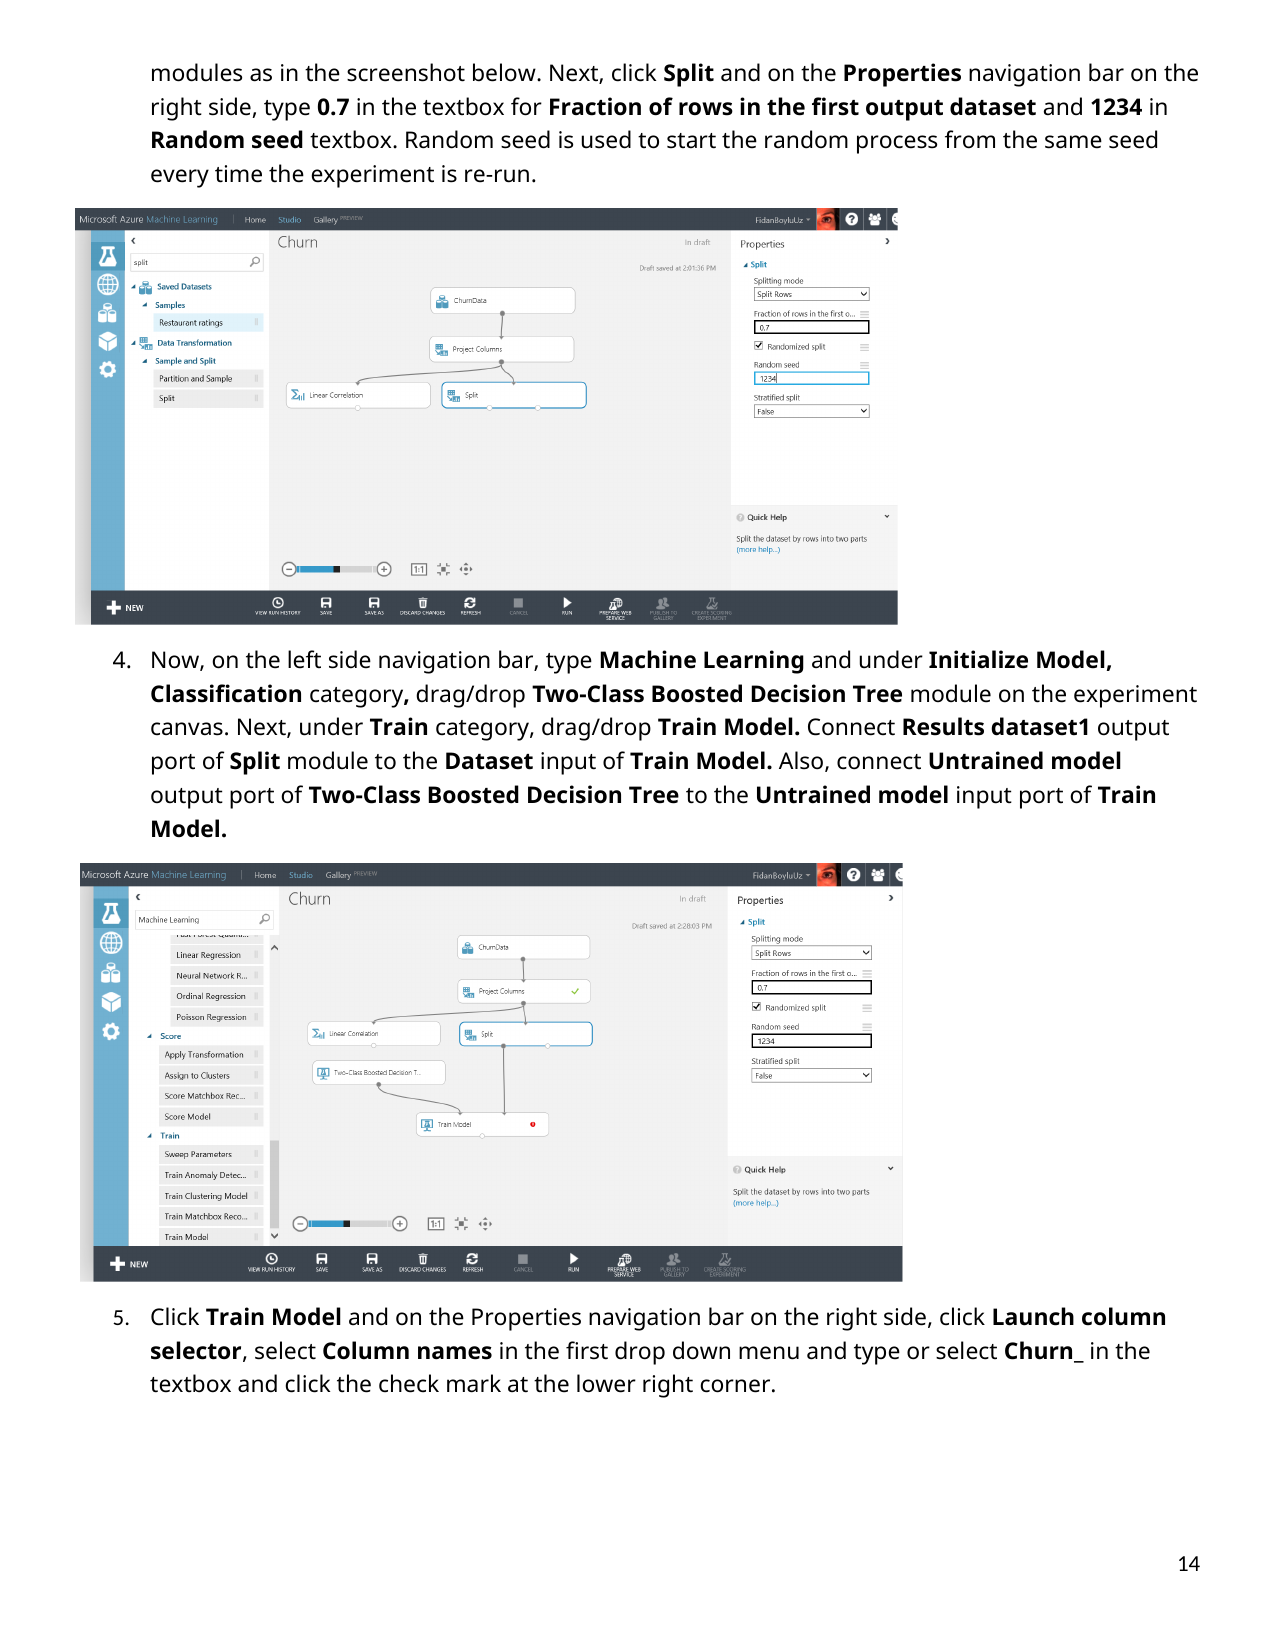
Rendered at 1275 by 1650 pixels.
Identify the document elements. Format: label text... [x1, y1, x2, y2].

picture [80, 863, 903, 1282]
picture [75, 208, 898, 625]
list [112, 57, 1200, 189]
list Now, on the left side navigation bar, type Machine Learning and under Initialize Model, Classification category, drag/drop Two-Class Boosted Decision Tree module on the experiment canvas. Next, under Train category, drag/drop Train Model. Connect Results dataset1 output port of Split module to the Dataset input of Train Model. Also, connect Untrained model output port of Two-Class Boosted Decision Tree to the Untrained model input port of Train Model. [112, 644, 1200, 844]
list Click Train Model and on the Properties navigation bar on the right side, click Launch column selector, select Column names in the first drop down menu and type or select Churn_ in the textbox and click the check mark at the lower right corner. [112, 1301, 1200, 1399]
